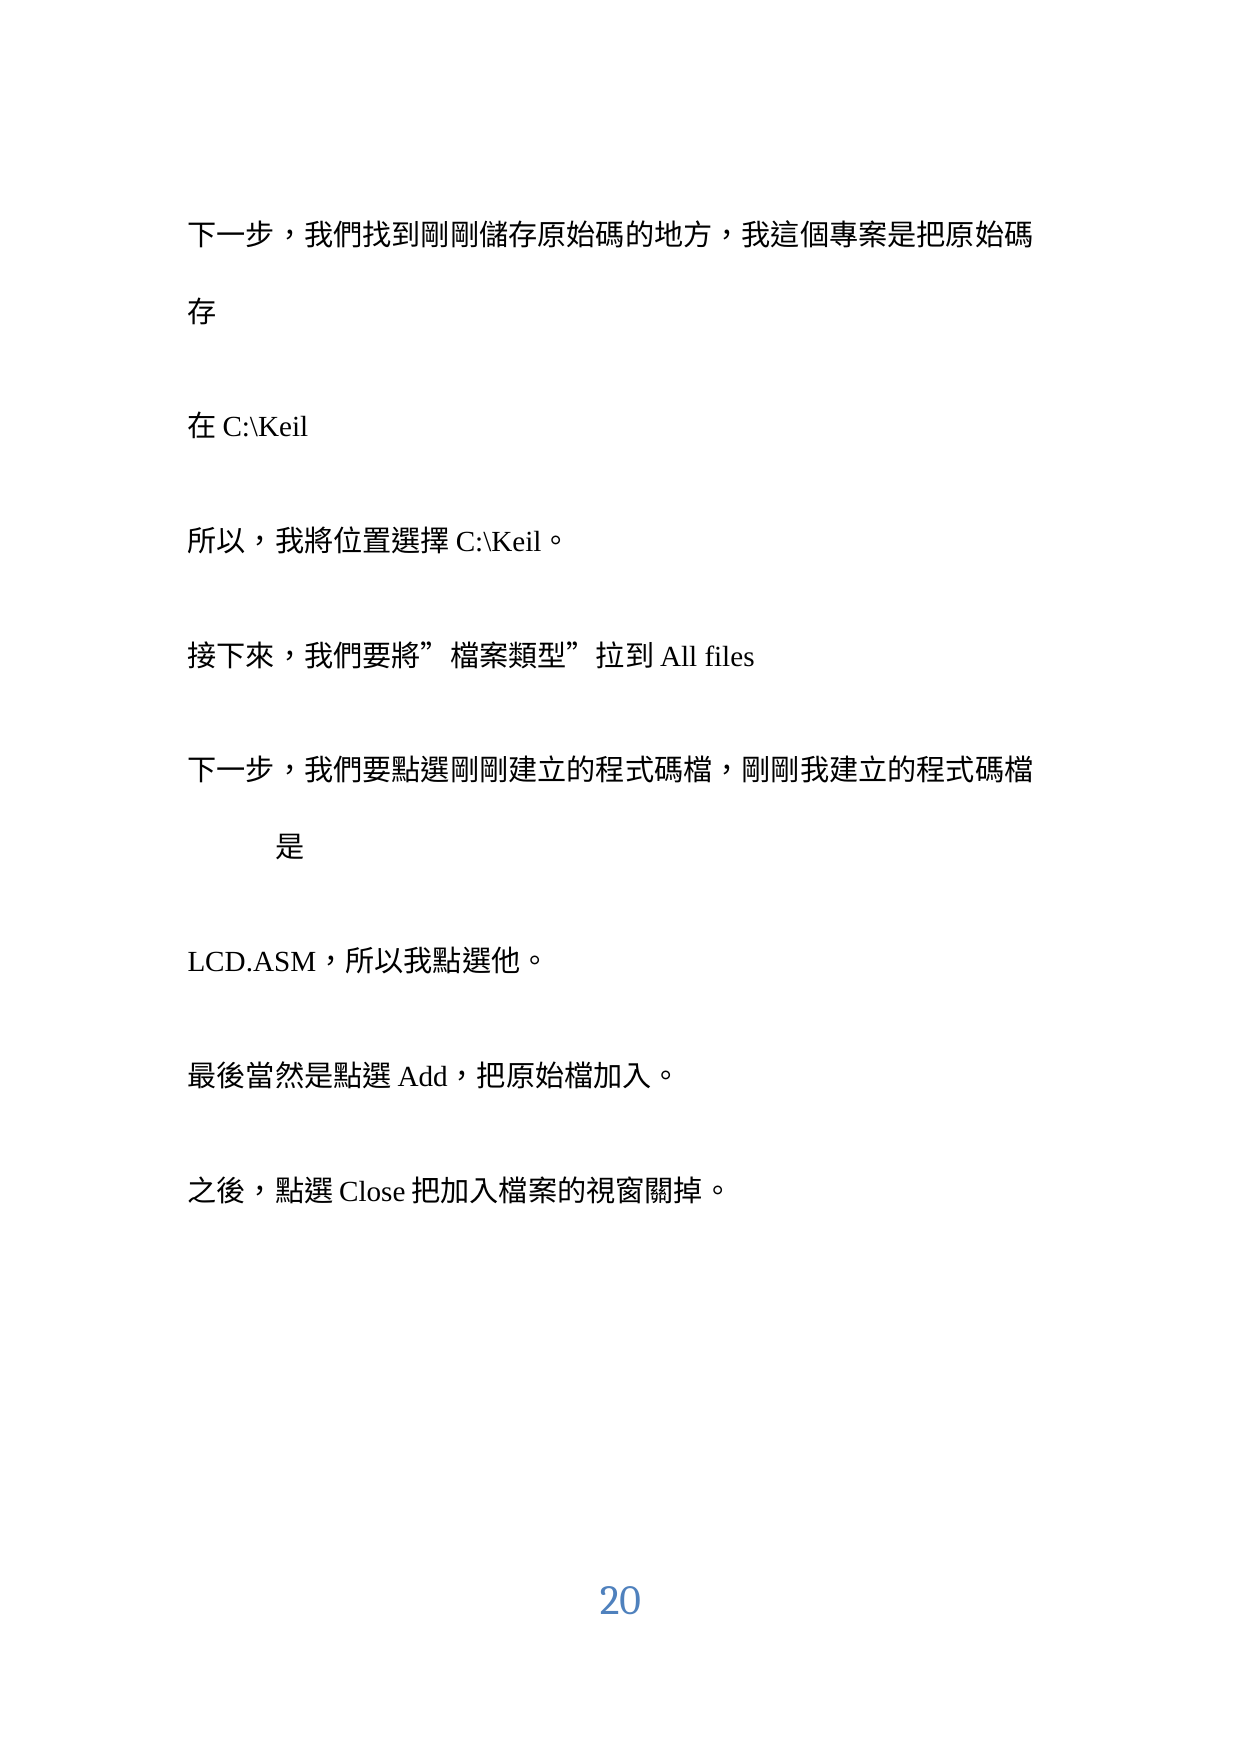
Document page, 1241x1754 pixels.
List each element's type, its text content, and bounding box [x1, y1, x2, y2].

text 在C:\Keil [187, 386, 1053, 462]
text 所以，我將位置選擇C:\Keil。 [187, 500, 1053, 577]
text 下一步，我們要點選剛剛建立的程式碼檔，剛剛我建立的程式碼檔是 [187, 730, 1053, 883]
text LCD.ASM，所以我點選他。 [187, 921, 1053, 997]
text 下一步，我們找到剛剛儲存原始碼的地方，我這個專案是把原始碼存 [187, 194, 1053, 347]
text 最後當然是點選Add，把原始檔加入。 [187, 1036, 1053, 1112]
text 之後，點選Close把加入檔案的視窗關掉。 [187, 1150, 1053, 1227]
text 接下來，我們要將”檔案類型”拉到All files [187, 615, 1053, 692]
